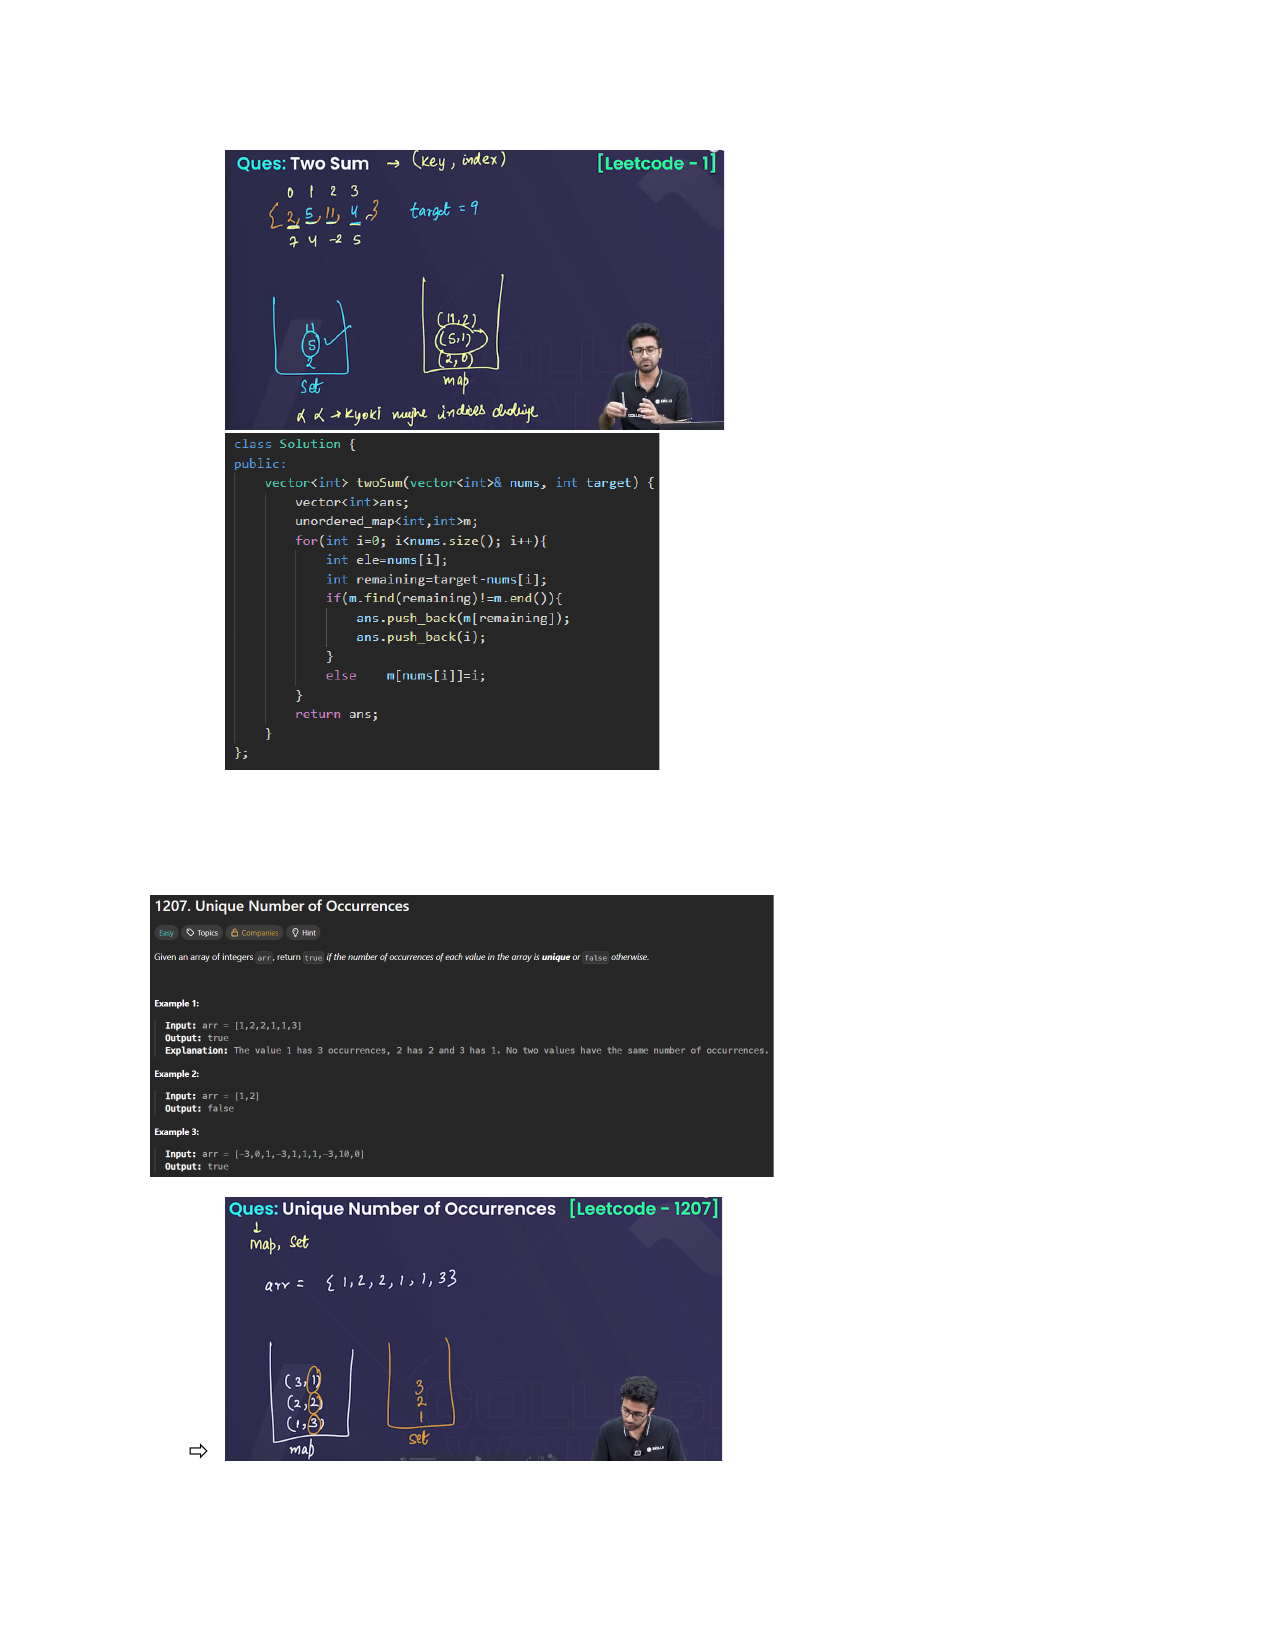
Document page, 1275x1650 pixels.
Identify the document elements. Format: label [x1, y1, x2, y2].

picture [225, 1197, 723, 1461]
picture [225, 150, 725, 430]
picture [225, 433, 660, 770]
picture [150, 895, 774, 1177]
